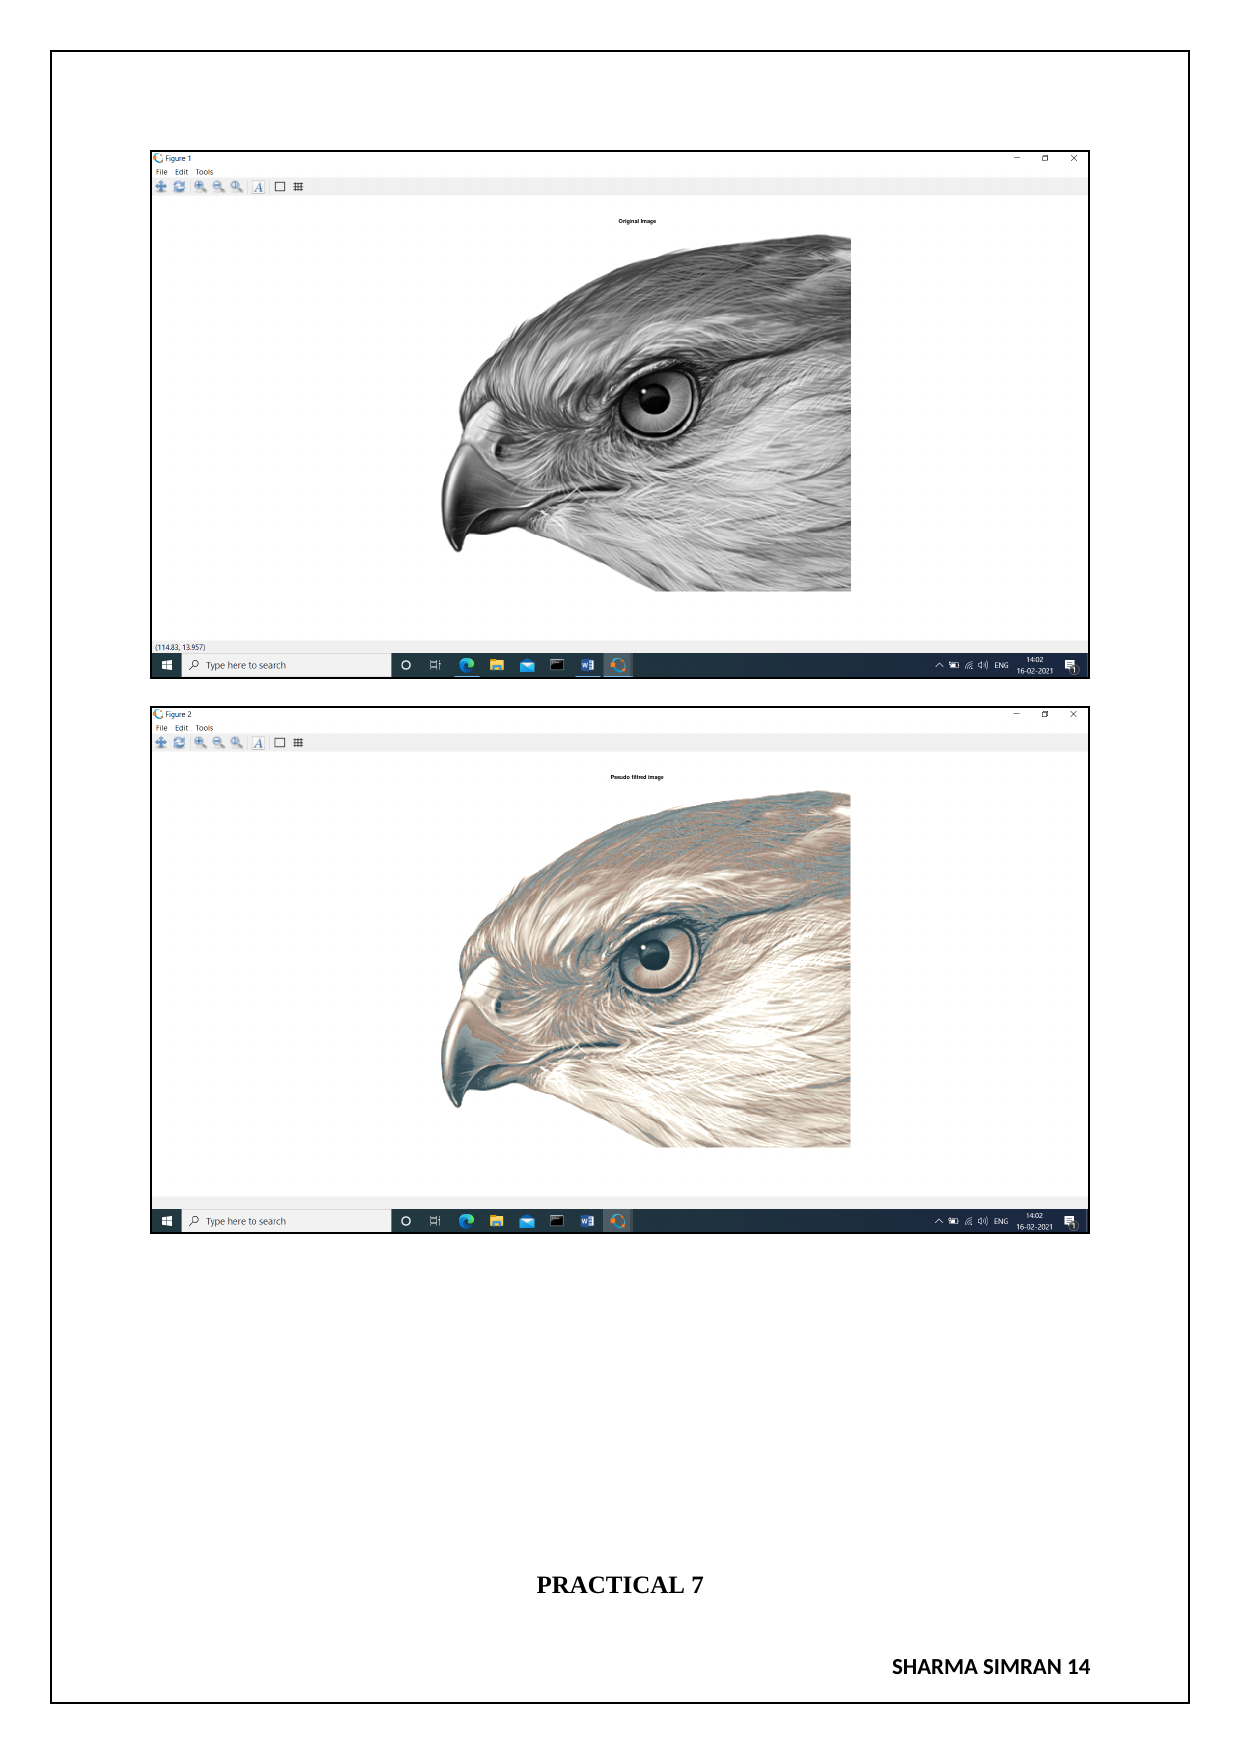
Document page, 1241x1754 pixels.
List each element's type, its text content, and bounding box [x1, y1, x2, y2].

picture [152, 152, 1088, 677]
text PRACTICAL 7 [150, 1570, 1090, 1598]
picture [152, 708, 1088, 1232]
